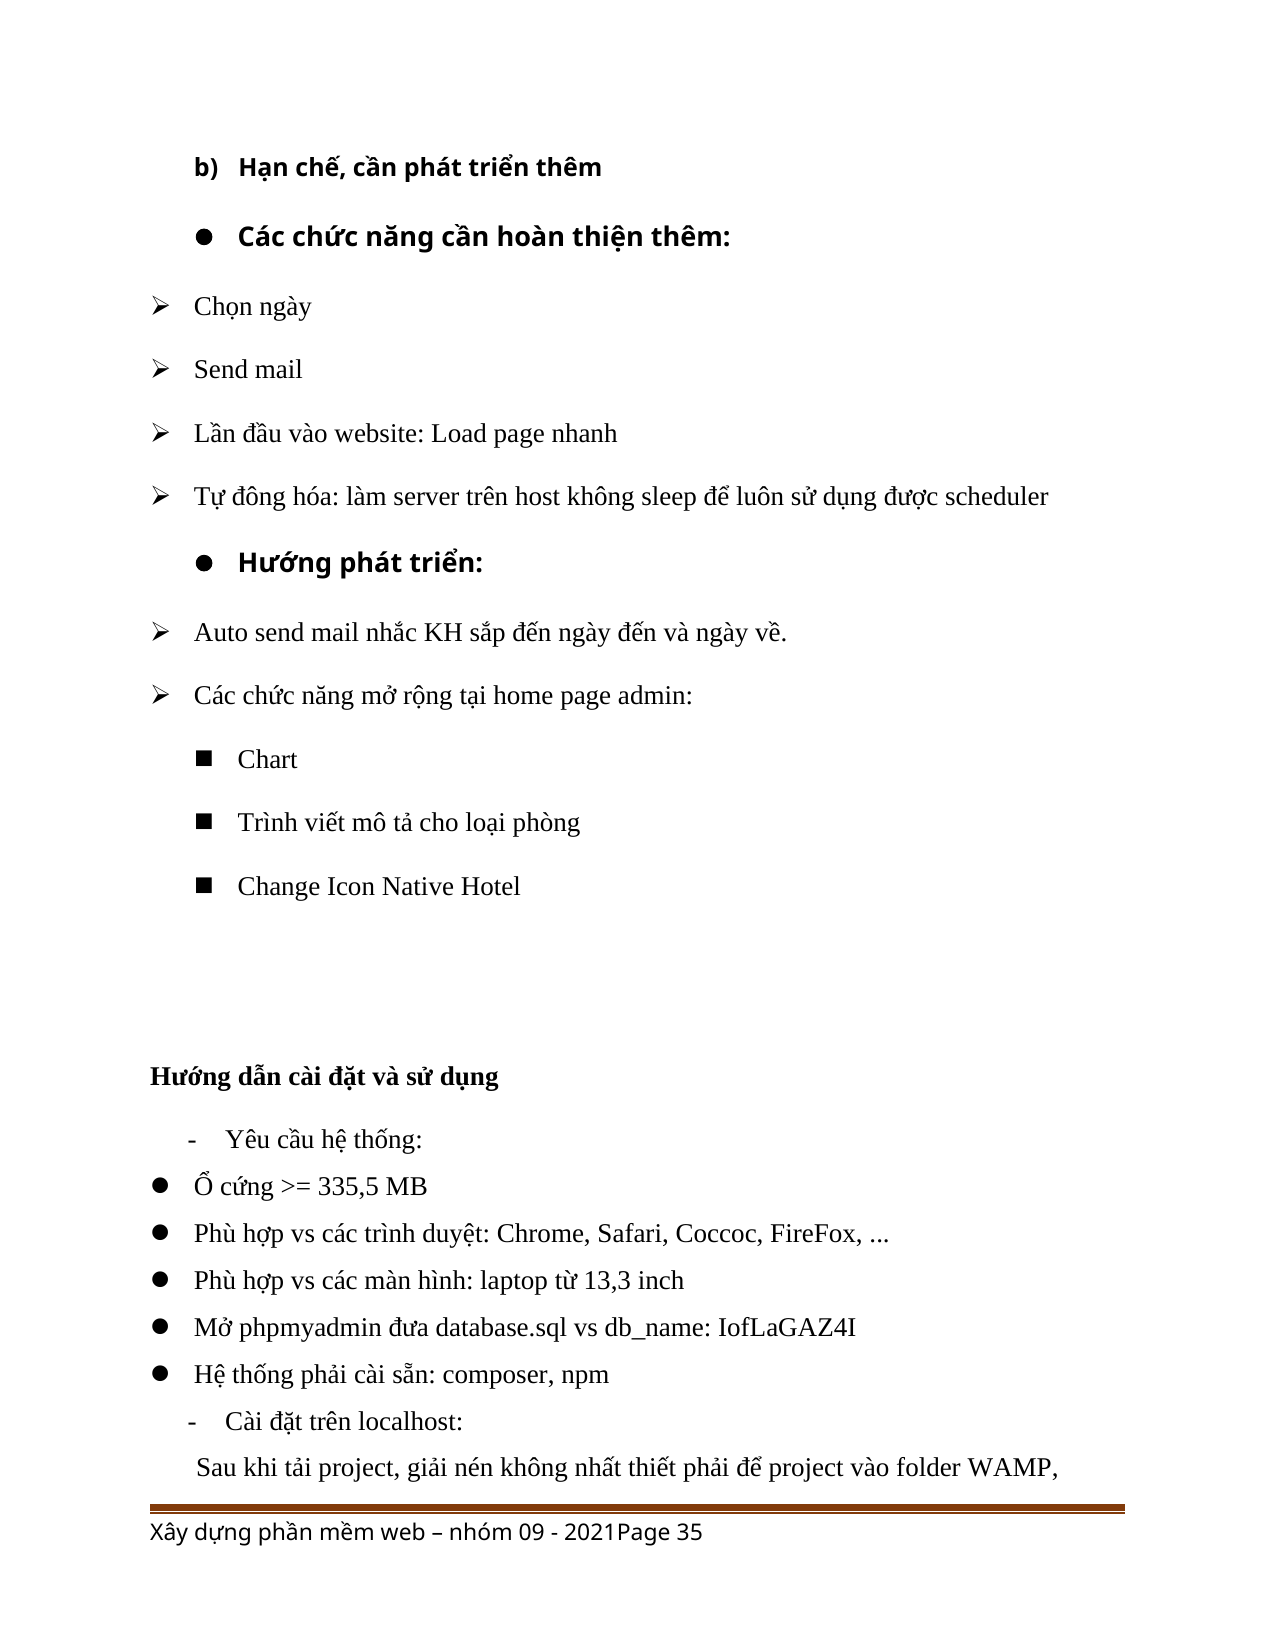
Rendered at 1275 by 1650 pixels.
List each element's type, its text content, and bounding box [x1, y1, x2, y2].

list Yêu cầu hệ thống: [187, 1123, 1125, 1155]
list Lần đầu vào website: Load page nhanh [150, 417, 1125, 448]
list Hệ thống phải cài sẵn: composer, npm [150, 1358, 1125, 1389]
list Phù hợp vs các màn hình: laptop từ 13,3 inch [150, 1264, 1125, 1295]
list Send mail [150, 353, 1125, 384]
list Tự đông hóa: làm server trên host không sleep để luôn sử dụng được scheduler [150, 480, 1125, 512]
list Chọn ngày [150, 290, 1125, 321]
text Hướng dẫn cài đặt và sử dụng [150, 1060, 1125, 1091]
list Hướng phát triển: [194, 544, 1125, 581]
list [150, 1451, 1125, 1482]
list Auto send mail nhắc KH sắp đến ngày đến và ngày về. [150, 616, 1125, 647]
list Trình viết mô tả cho loại phòng [194, 806, 1125, 838]
list Các chức năng mở rộng tại home page admin: [150, 679, 1125, 711]
list Mở phpmyadmin đưa database.sql vs db_name: IofLaGAZ4I [150, 1311, 1125, 1342]
list Ổ cứng >= 335,5 MB [150, 1170, 1125, 1201]
list Phù hợp vs các trình duyệt: Chrome, Safari, Coccoc, FireFox, ... [150, 1217, 1125, 1248]
list Change Icon Native Hotel [194, 870, 1125, 901]
list Chart [194, 743, 1125, 774]
list Hạn chế, cần phát triển thêm [194, 150, 1125, 184]
list Các chức năng cần hoàn thiện thêm: [194, 218, 1125, 254]
list Cài đặt trên localhost: [187, 1404, 1125, 1436]
